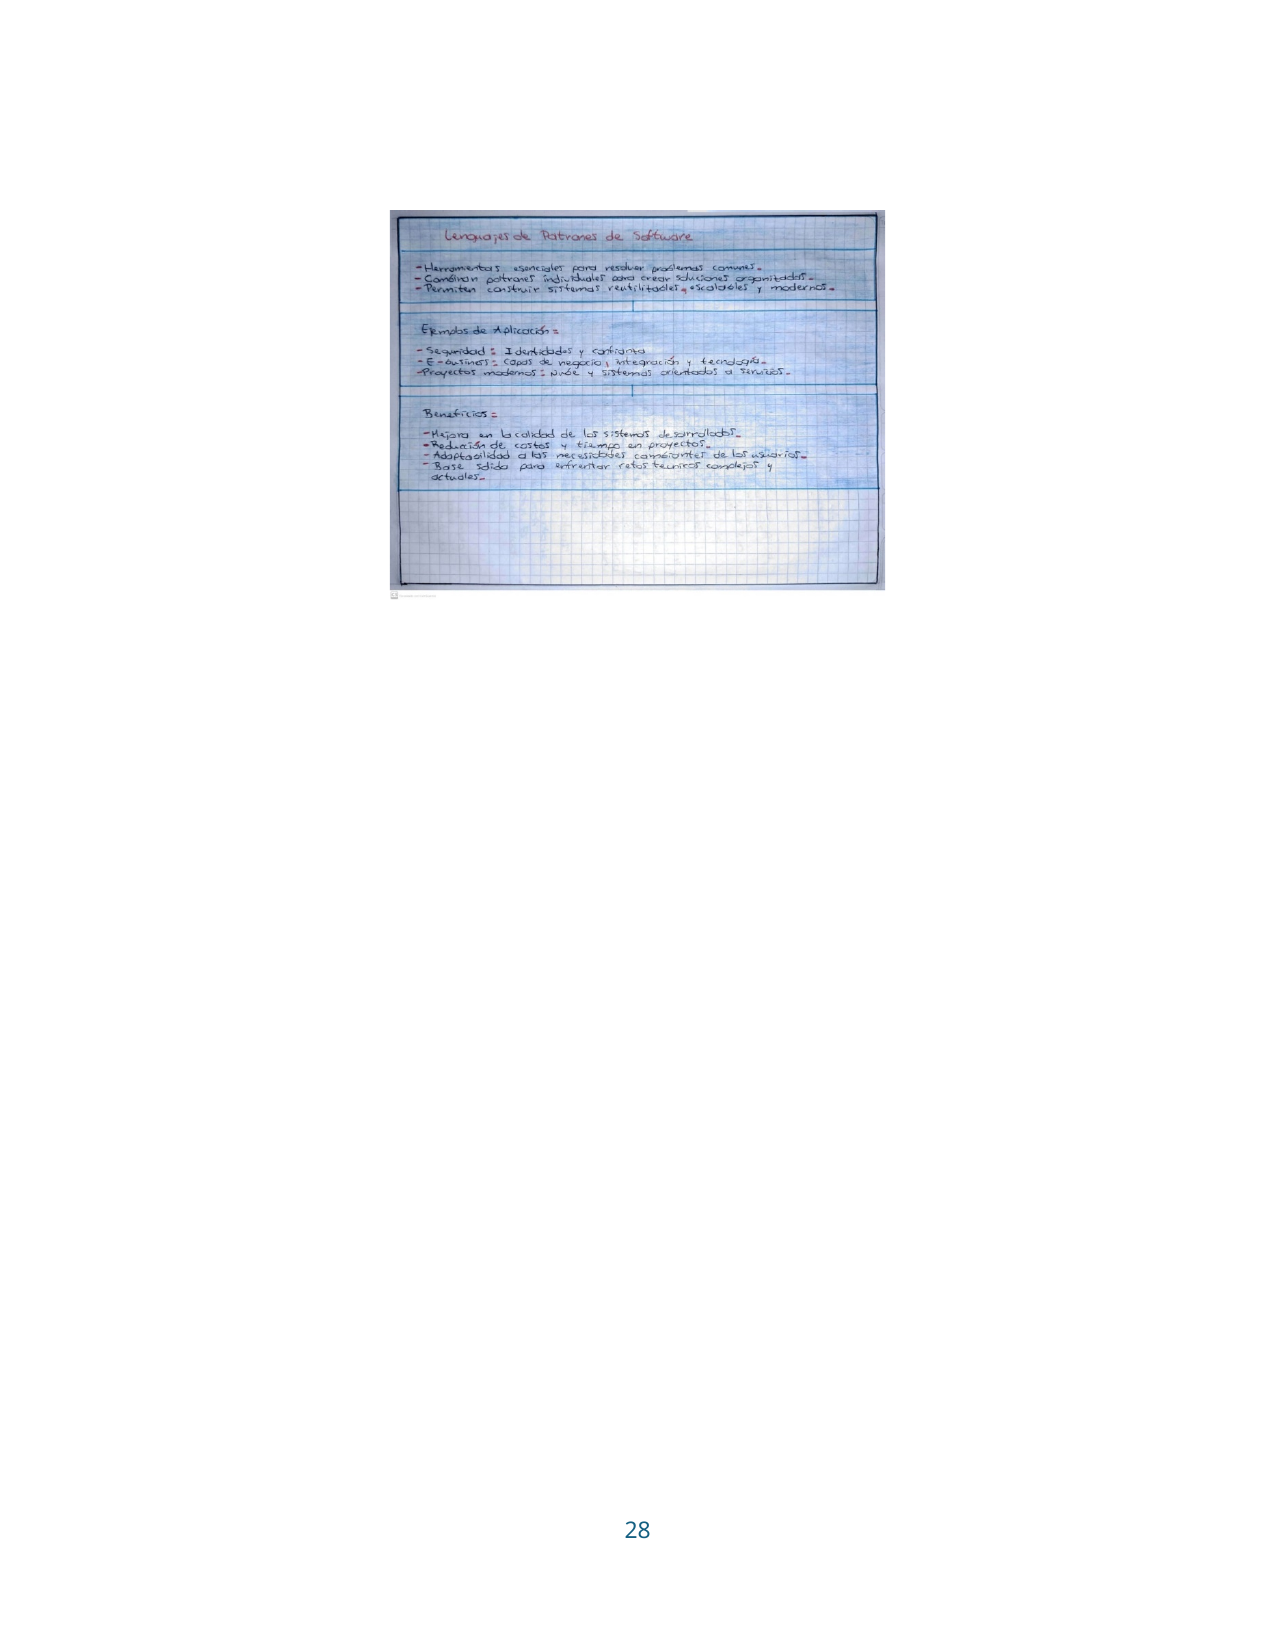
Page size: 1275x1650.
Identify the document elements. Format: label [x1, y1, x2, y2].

picture [389, 210, 886, 600]
